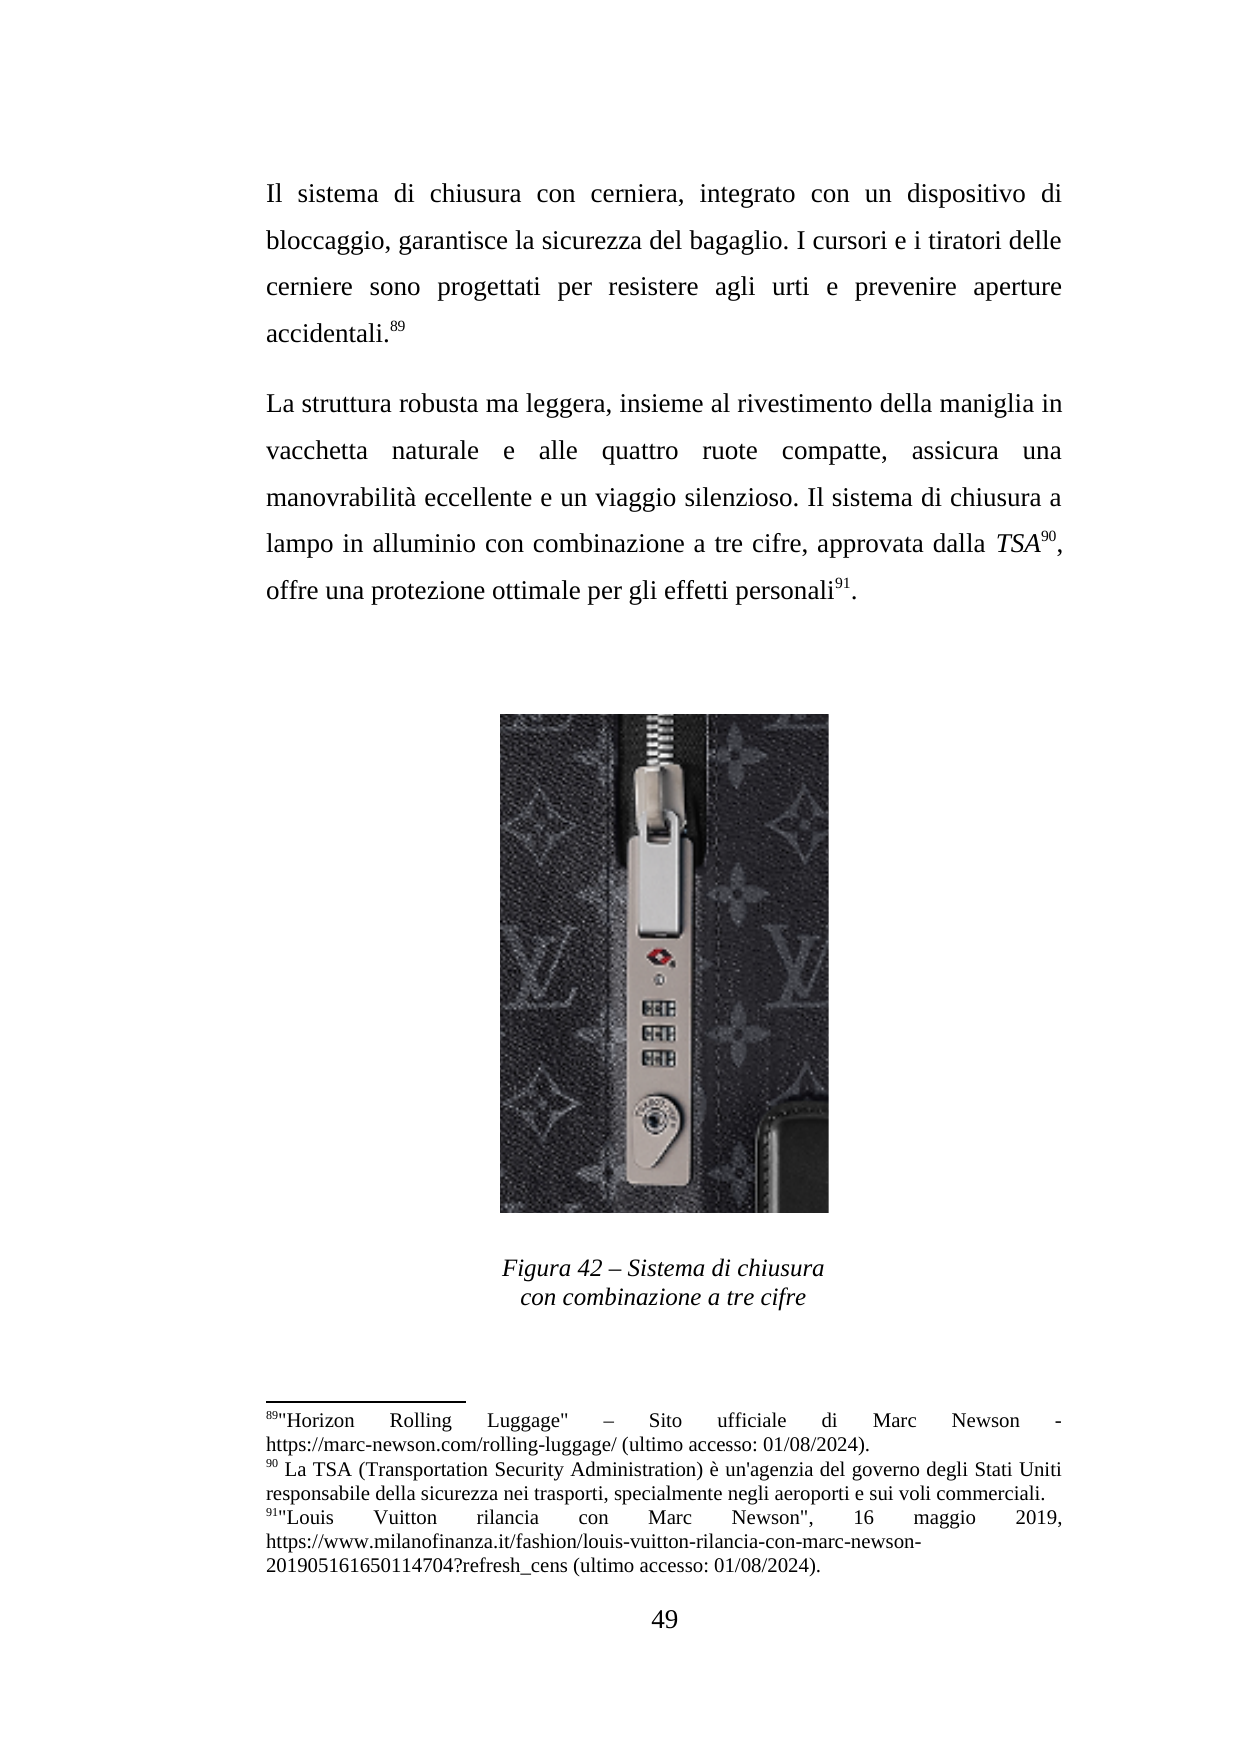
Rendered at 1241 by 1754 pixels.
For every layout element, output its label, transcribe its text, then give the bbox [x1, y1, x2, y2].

text Il sistema di chiusura con cerniera, integrato con un dispositivo di bloccaggio, garantisce la sicurezza del bagaglio. I cursori e i tiratori delle cerniere sono progettati per resistere agli urti e prevenire aperture accidentali. [266, 177, 1063, 348]
text La struttura robusta ma leggera, insieme al rivestimento della maniglia in vacchetta naturale e alle quattro ruote compatte, assicura una manovrabilità eccellente e un viaggio silenzioso. Il sistema di chiusura a lampo in alluminio con combinazione a tre cifre, approvata dalla TSA, offre una protezione ottimale per gli effetti personali. [266, 387, 1063, 605]
picture [500, 714, 829, 1213]
